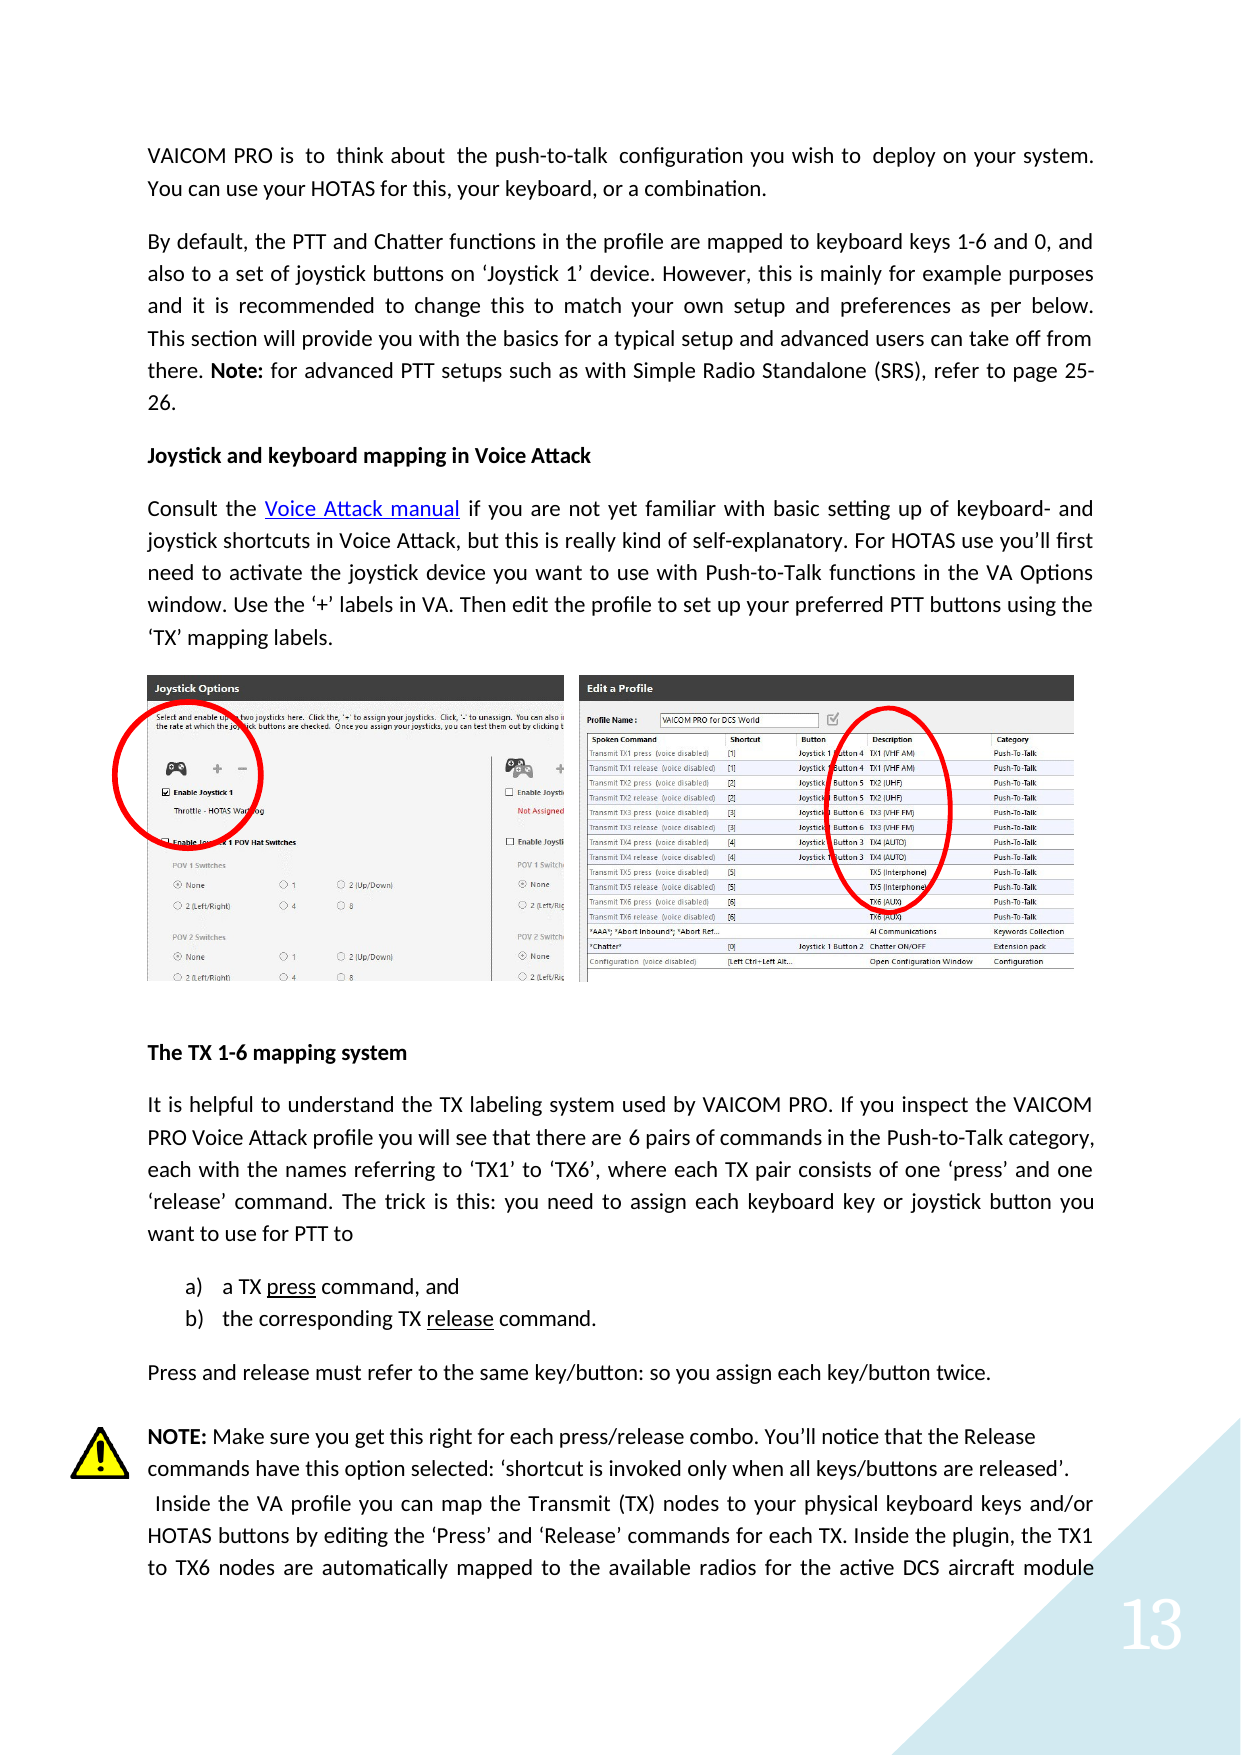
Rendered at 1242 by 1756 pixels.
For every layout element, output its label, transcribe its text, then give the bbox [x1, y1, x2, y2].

picture [579, 675, 1074, 982]
list a TX press command, and [185, 1272, 1131, 1300]
subtitle Joystick and keyboard mapping in Voice Attack [147, 441, 1131, 469]
list the corresponding TX release command. [185, 1304, 1131, 1332]
text It is helpful to understand the TX labeling system used by VAICOM PRO. If you inspect the VAICOM PRO Voice Attack profile you will see that there are 6 pairs of commands in the Push-to-Talk category, each with the names referring to ‘TX1’ to ‘TX6’, where each TX pair consists of one ‘press’ and one ‘release’ command. The trick is this: you need to assign each keyboard key or joystick button you want to use for PTT to [147, 1091, 1095, 1247]
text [147, 1489, 1096, 1581]
text By default, the PTT and Chatter functions in the profile are mapped to keyboard keys 1-6 and 0, and also to a set of joystick buttons on ‘Joystick 1’ device. However, this is mainly for example purposes and it is recommended to change this to match your own setup and preferences as per below. This section will provide you with the basics for a typical setup and advanced users can take off from there. Note: for advanced PTT setups such as with Simple Radio Standalone (SRS), refer to page 25-26. [147, 227, 1095, 416]
picture [70, 1427, 130, 1479]
subtitle The TX 1-6 mapping system [147, 1038, 1131, 1066]
picture [147, 675, 564, 981]
text NOTE: Make sure you get this right for each press/release combo. You’ll notice that the Release commands have this option selected: ‘shortcut is invoked only when all keys/buttons are released’. [147, 1422, 1131, 1482]
text Consult the Voice Attack manual if you are not yet familiar with basic setting up of keyboard- and joystick shortcuts in Voice Attack, but this is really kind of self-explanatory. For HOTAS use you’ll first need to activate the joystick device you want to use with Push-to-Talk functions in the VA Options window. Use the ‘+’ labels in VA. Then edit the profile to set up your preferred PTT buttons using the ‘TX’ mapping labels. [147, 494, 1095, 651]
text Press and release must refer to the same key/button: so you assign each key/button twice. [147, 1358, 1131, 1386]
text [147, 142, 1095, 202]
picture [147, 705, 257, 845]
